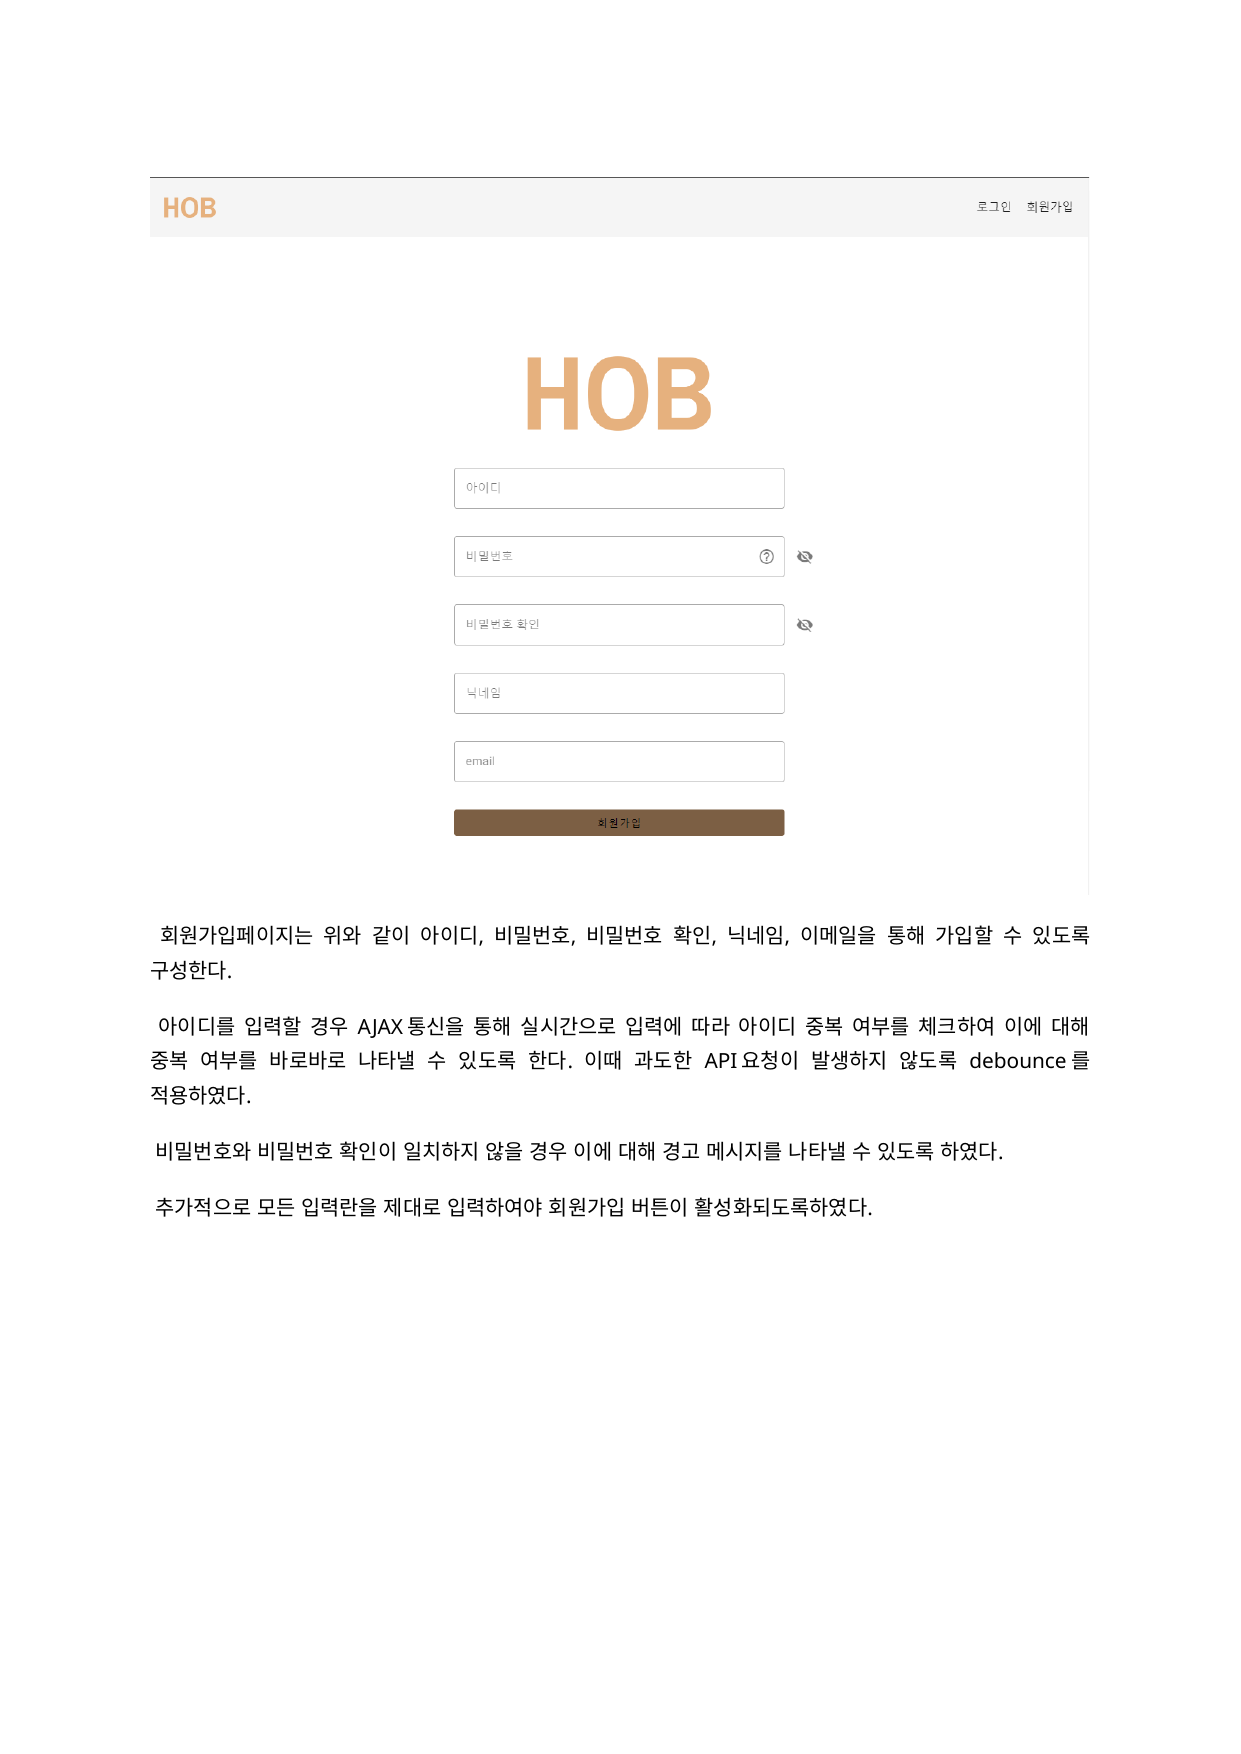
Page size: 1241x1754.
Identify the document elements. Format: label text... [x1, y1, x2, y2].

text 아이디를 입력할 경우 AJAX통신을 통해 실시간으로 입력에 따라 아이디 중복 여부를 체크하여 이에 대해 중복 여부를 바로바로 나타낼 수 있도록 한다. 이때 과도한 API요청이 발생하지 않도록 debounce를 적용하였다. [150, 1010, 1090, 1110]
picture [150, 177, 1090, 895]
text 추가적으로 모든 입력란을 제대로 입력하여야 회원가입 버튼이 활성화되도록하였다. [150, 1191, 1090, 1221]
text 비밀번호와 비밀번호 확인이 일치하지 않을 경우 이에 대해 경고 메시지를 나타낼 수 있도록 하였다. [150, 1135, 1090, 1166]
text 회원가입페이지는 위와 같이 아이디, 비밀번호, 비밀번호 확인, 닉네임, 이메일을 통해 가입할 수 있도록 구성한다. [150, 919, 1090, 985]
